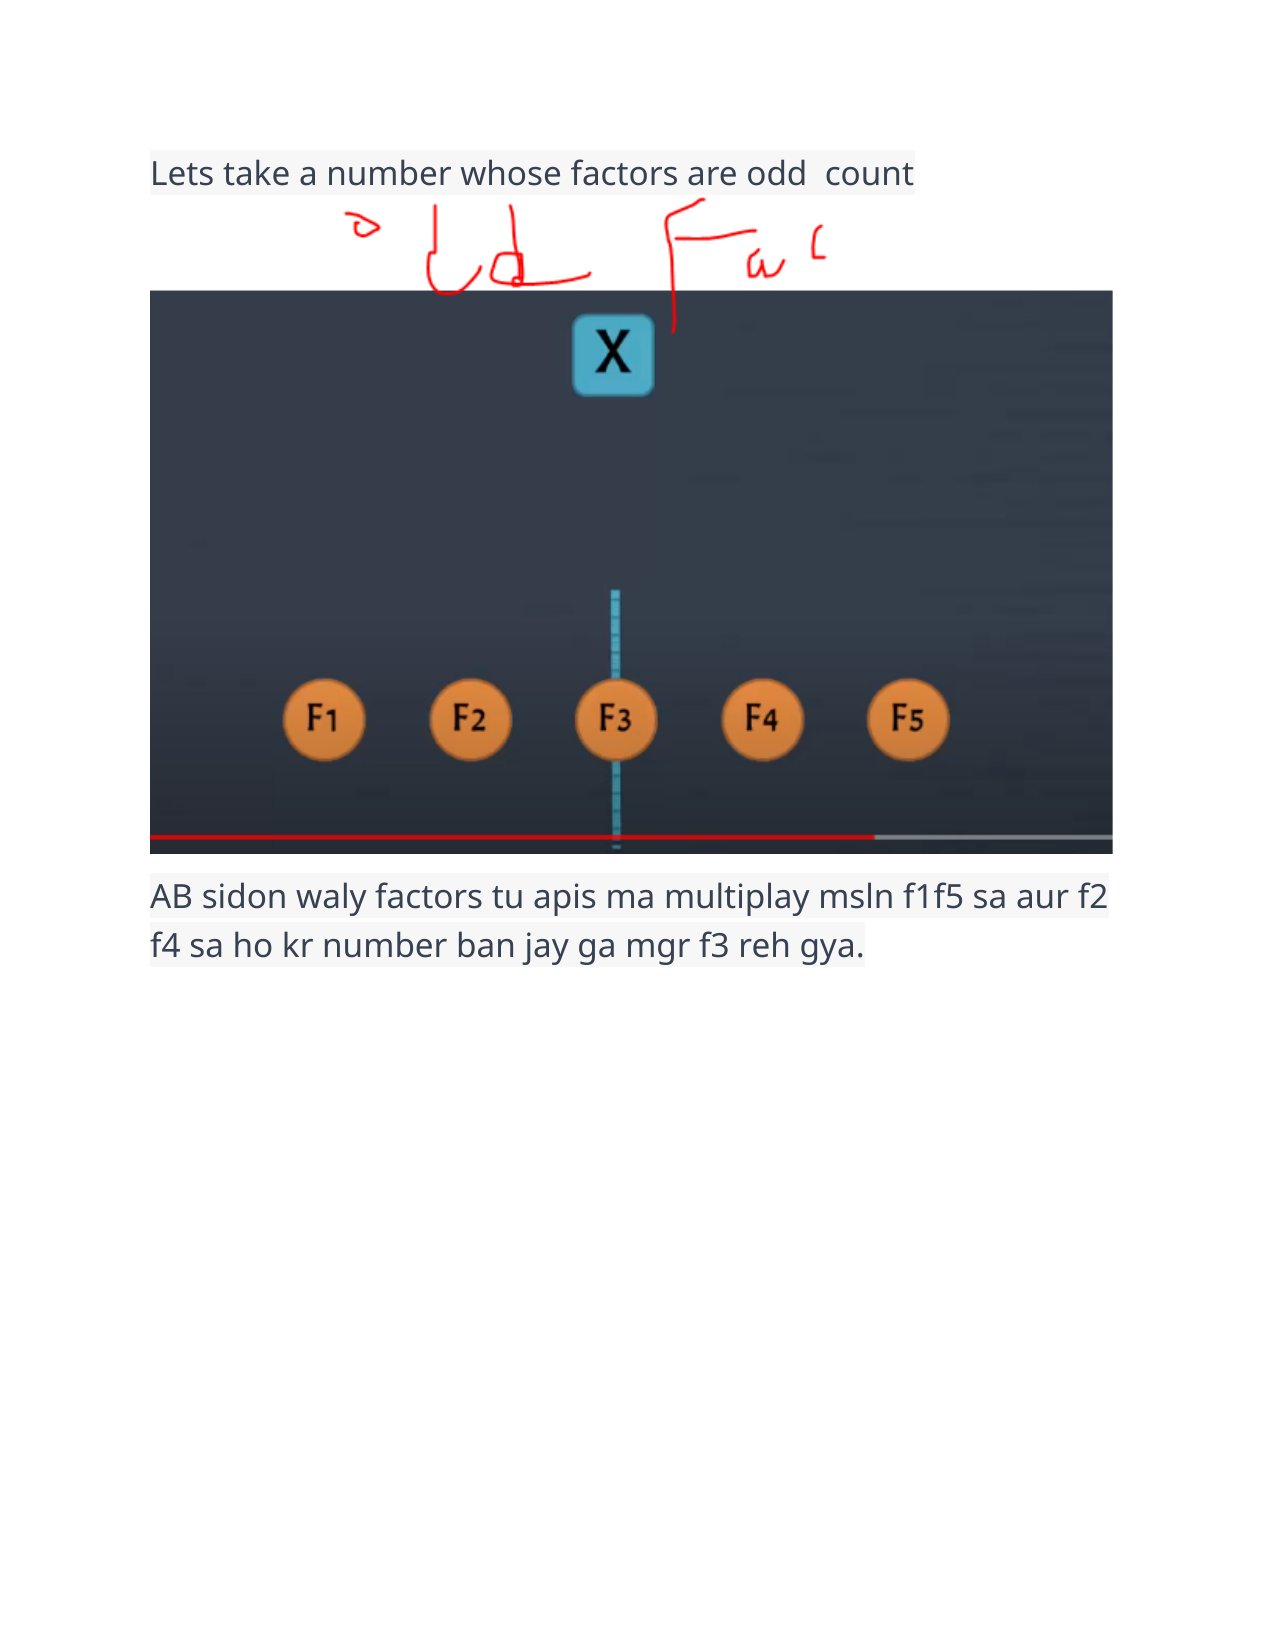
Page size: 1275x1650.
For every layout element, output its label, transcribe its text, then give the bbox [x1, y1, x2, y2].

text AB sidon waly factors tu apis ma multiplay msln f1f5 sa aur f2 f4 sa ho kr number ban jay ga mgr f3 reh gya. [150, 873, 1125, 967]
picture [150, 197, 1113, 854]
